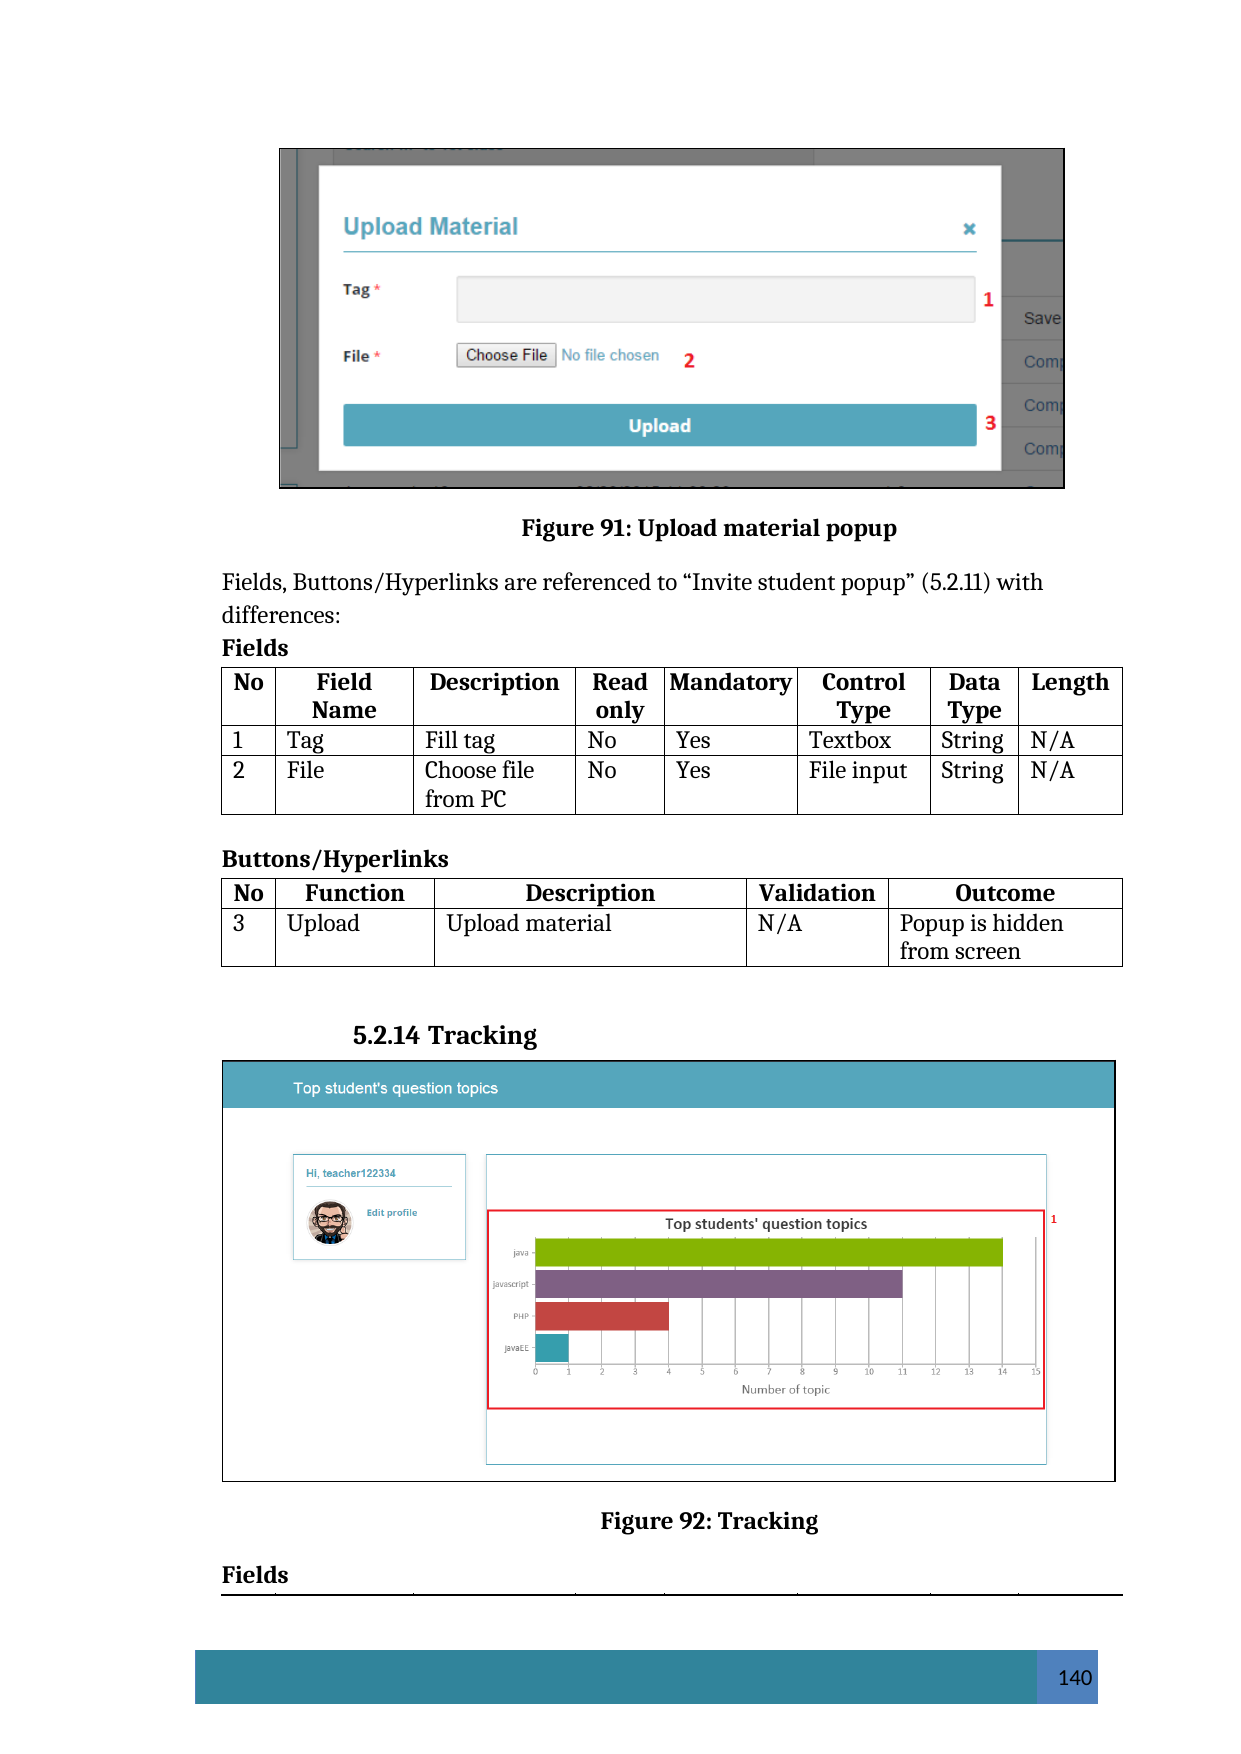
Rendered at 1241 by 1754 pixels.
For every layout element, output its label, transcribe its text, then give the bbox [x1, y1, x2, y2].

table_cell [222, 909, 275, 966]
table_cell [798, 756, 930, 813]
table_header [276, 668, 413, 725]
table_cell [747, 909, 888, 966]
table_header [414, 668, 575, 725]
subtitle Tracking [353, 1020, 1122, 1051]
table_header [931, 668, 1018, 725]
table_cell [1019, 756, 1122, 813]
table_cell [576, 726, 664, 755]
text Buttons/Hyperlinks [222, 845, 1122, 873]
text Fields, Buttons/Hyperlinks are referenced to “Invite student popup” (5.2.11) with differences: [222, 567, 1122, 629]
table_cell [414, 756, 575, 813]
text Fields [222, 1561, 1122, 1590]
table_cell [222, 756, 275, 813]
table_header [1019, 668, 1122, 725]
picture [280, 149, 1063, 487]
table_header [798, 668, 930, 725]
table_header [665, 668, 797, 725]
text Figure 91: Upload material popup [222, 514, 1122, 542]
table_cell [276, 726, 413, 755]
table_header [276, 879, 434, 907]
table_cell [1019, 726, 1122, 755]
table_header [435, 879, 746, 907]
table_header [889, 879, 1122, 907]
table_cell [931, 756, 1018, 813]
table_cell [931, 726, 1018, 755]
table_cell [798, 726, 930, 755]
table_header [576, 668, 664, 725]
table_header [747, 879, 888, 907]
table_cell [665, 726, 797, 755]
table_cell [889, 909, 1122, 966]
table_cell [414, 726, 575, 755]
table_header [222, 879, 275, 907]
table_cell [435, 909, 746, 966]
picture [223, 1061, 1114, 1481]
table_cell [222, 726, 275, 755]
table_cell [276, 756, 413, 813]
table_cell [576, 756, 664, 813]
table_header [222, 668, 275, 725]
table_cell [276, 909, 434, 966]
text Fields [222, 633, 1122, 662]
text Figure 92: Tracking [222, 1507, 1122, 1536]
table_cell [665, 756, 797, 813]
